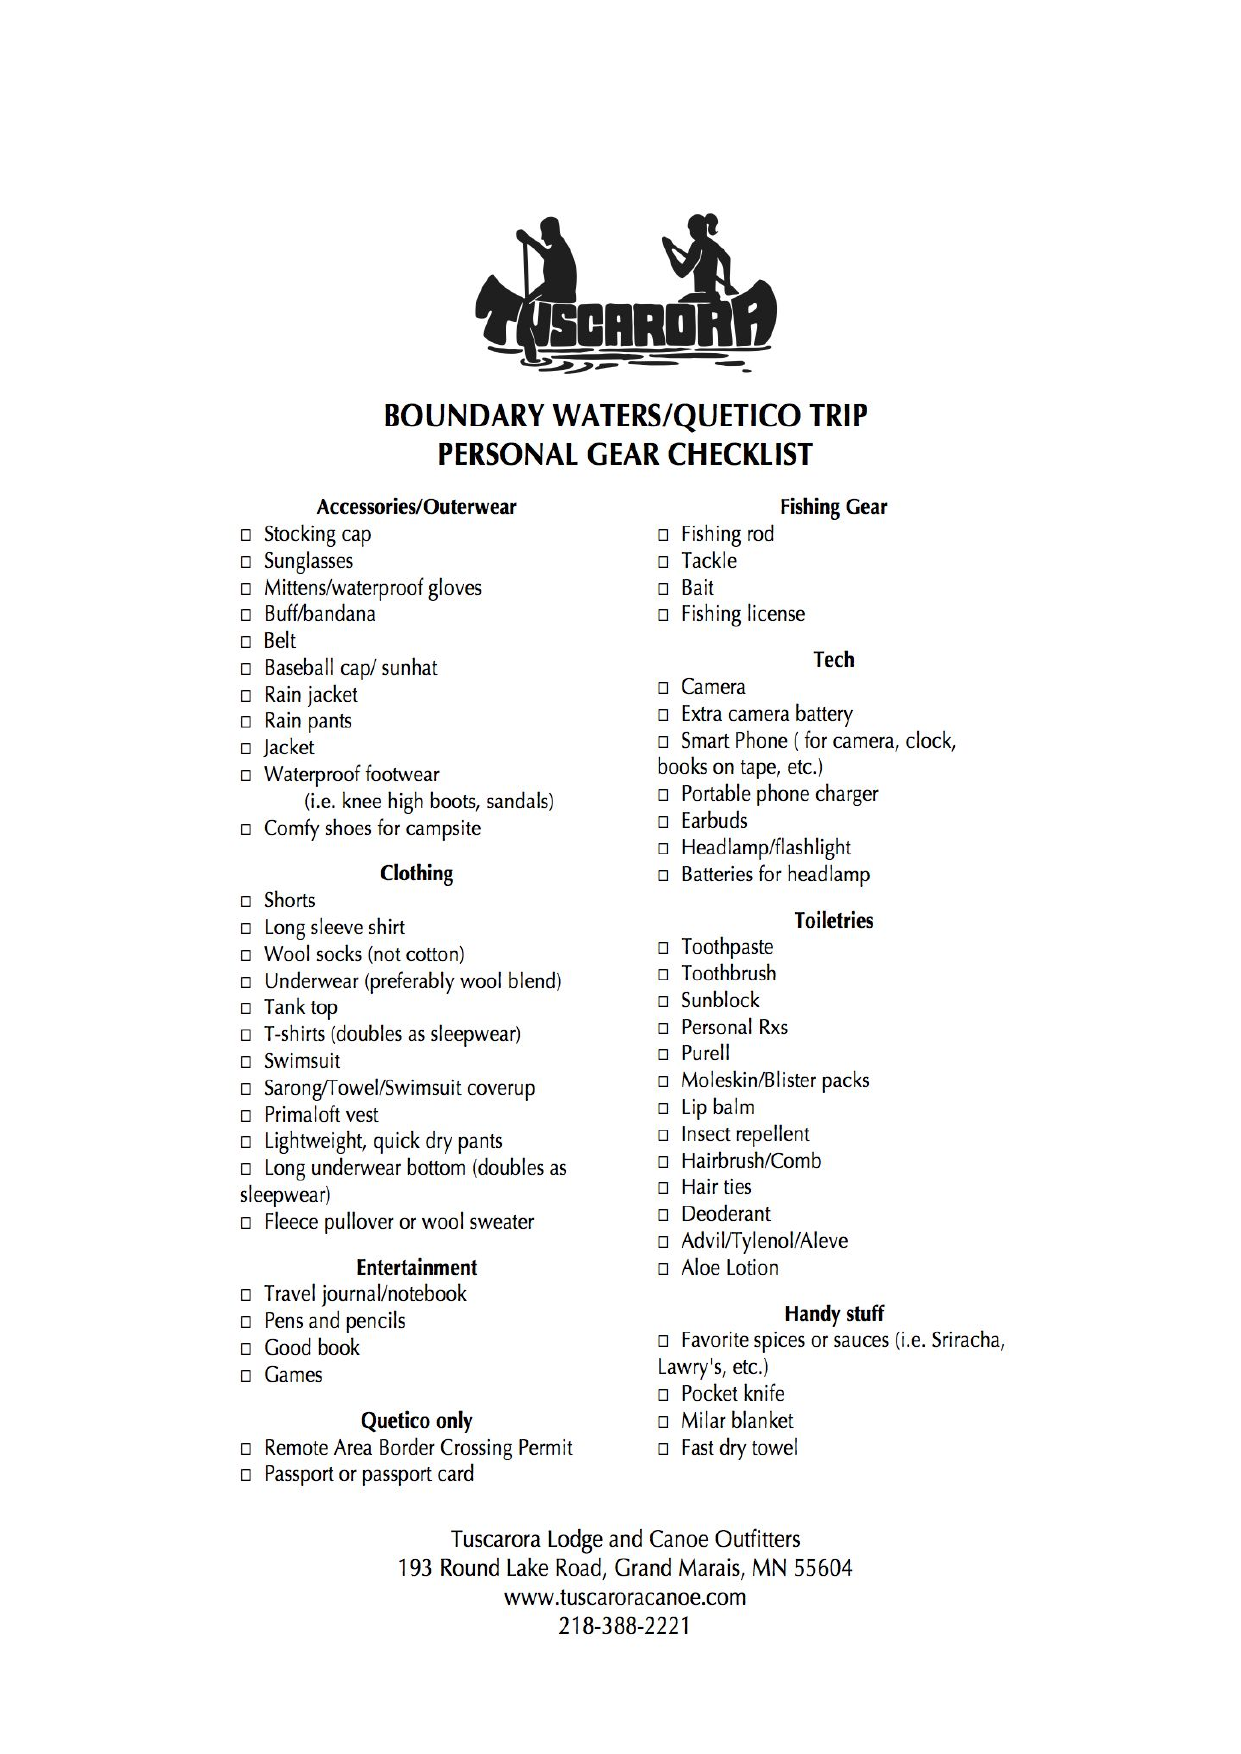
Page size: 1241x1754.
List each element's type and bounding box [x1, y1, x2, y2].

picture [78, 123, 1169, 1710]
